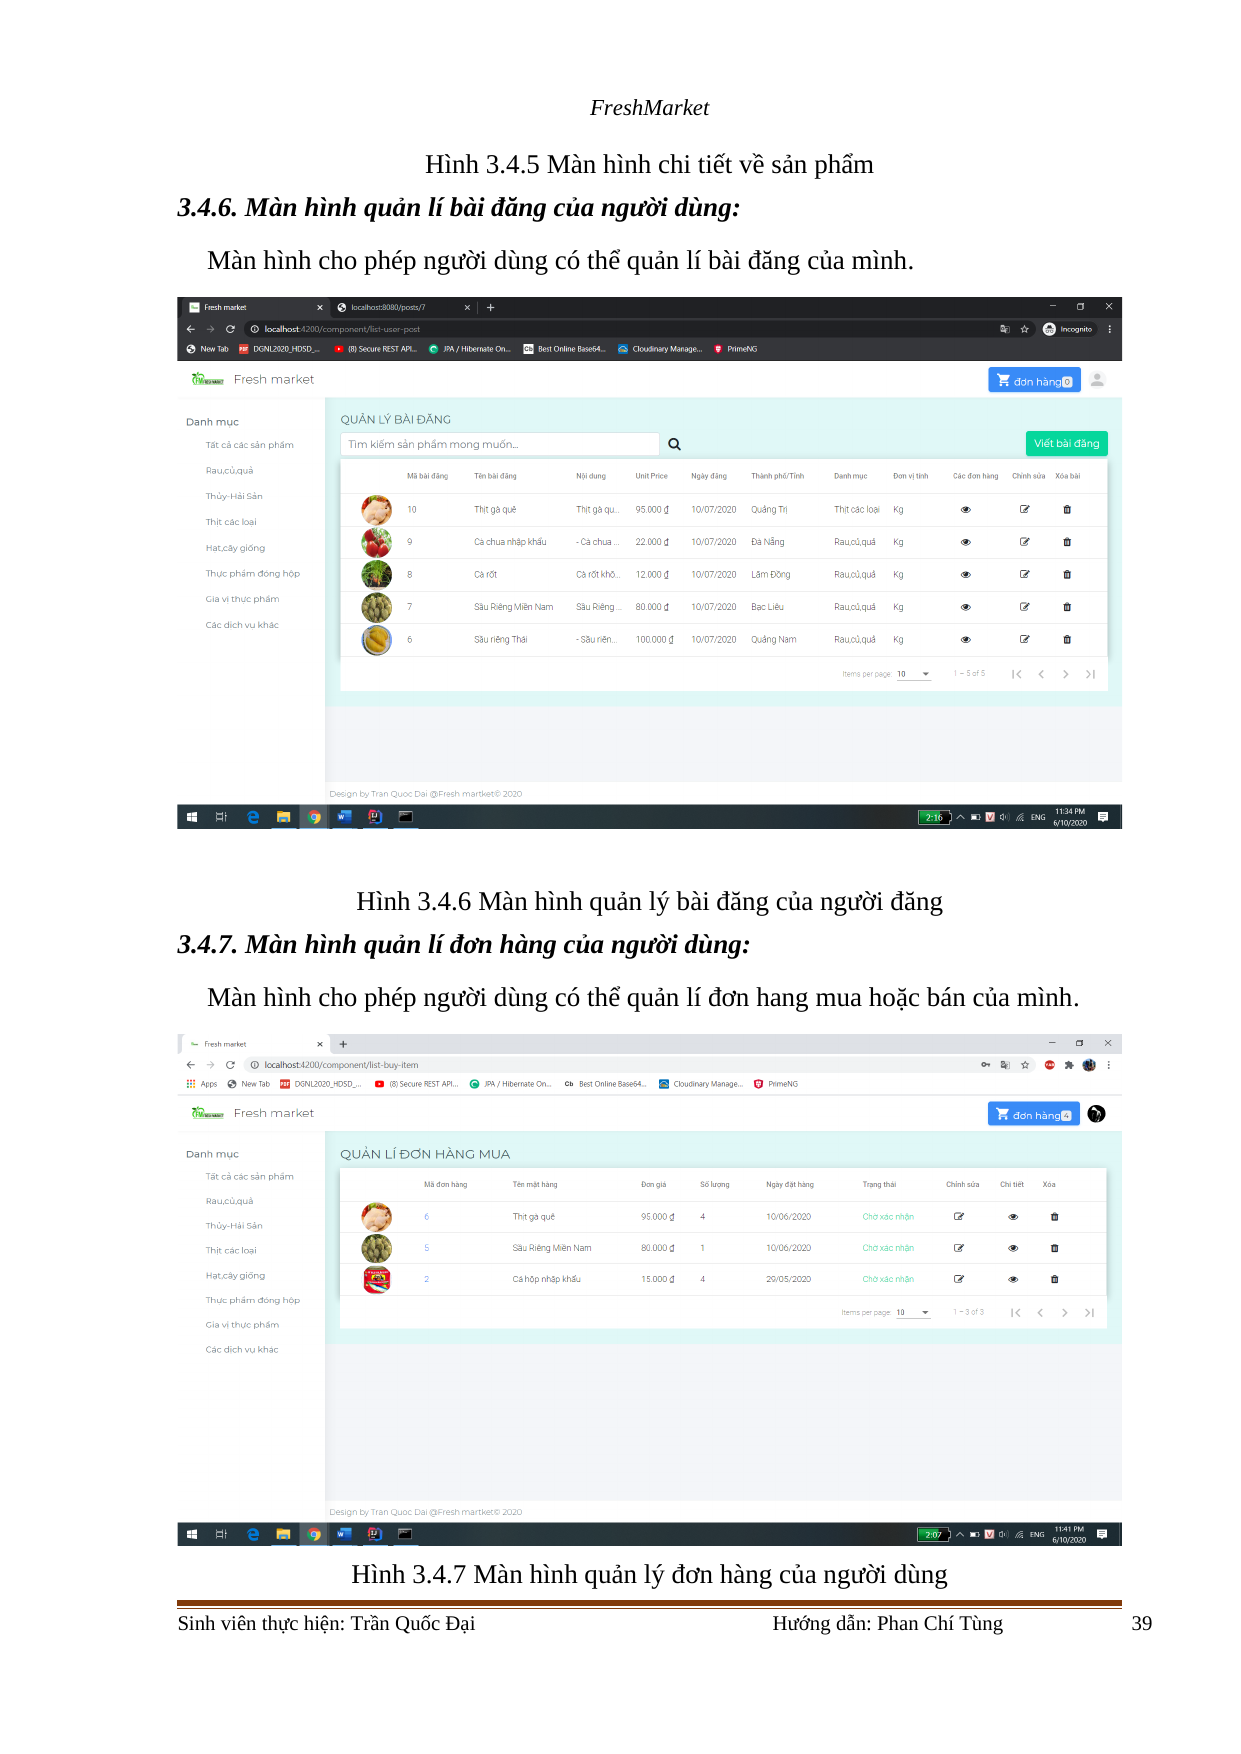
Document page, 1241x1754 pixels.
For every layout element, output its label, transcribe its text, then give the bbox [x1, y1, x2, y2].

text Màn hình cho phép người dùng có thể quản lí bài đăng của mình. [177, 244, 1122, 275]
text Hình 3.4.7 Màn hình quản lý đơn hàng của người dùng [177, 1558, 1122, 1589]
text Hình 3.4.5 Màn hình chi tiết về sản phẩm [177, 148, 1122, 179]
picture [177, 1034, 1122, 1546]
subtitle 3.4.6. Màn hình quản lí bài đăng của người dùng: [177, 191, 1122, 222]
text Màn hình cho phép người dùng có thể quản lí đơn hang mua hoặc bán của mình. [177, 981, 1122, 1013]
text Hình 3.4.6 Màn hình quản lý bài đăng của người đăng [177, 885, 1122, 916]
subtitle 3.4.7. Màn hình quản lí đơn hàng của người dùng: [177, 928, 1122, 960]
picture [177, 297, 1123, 829]
